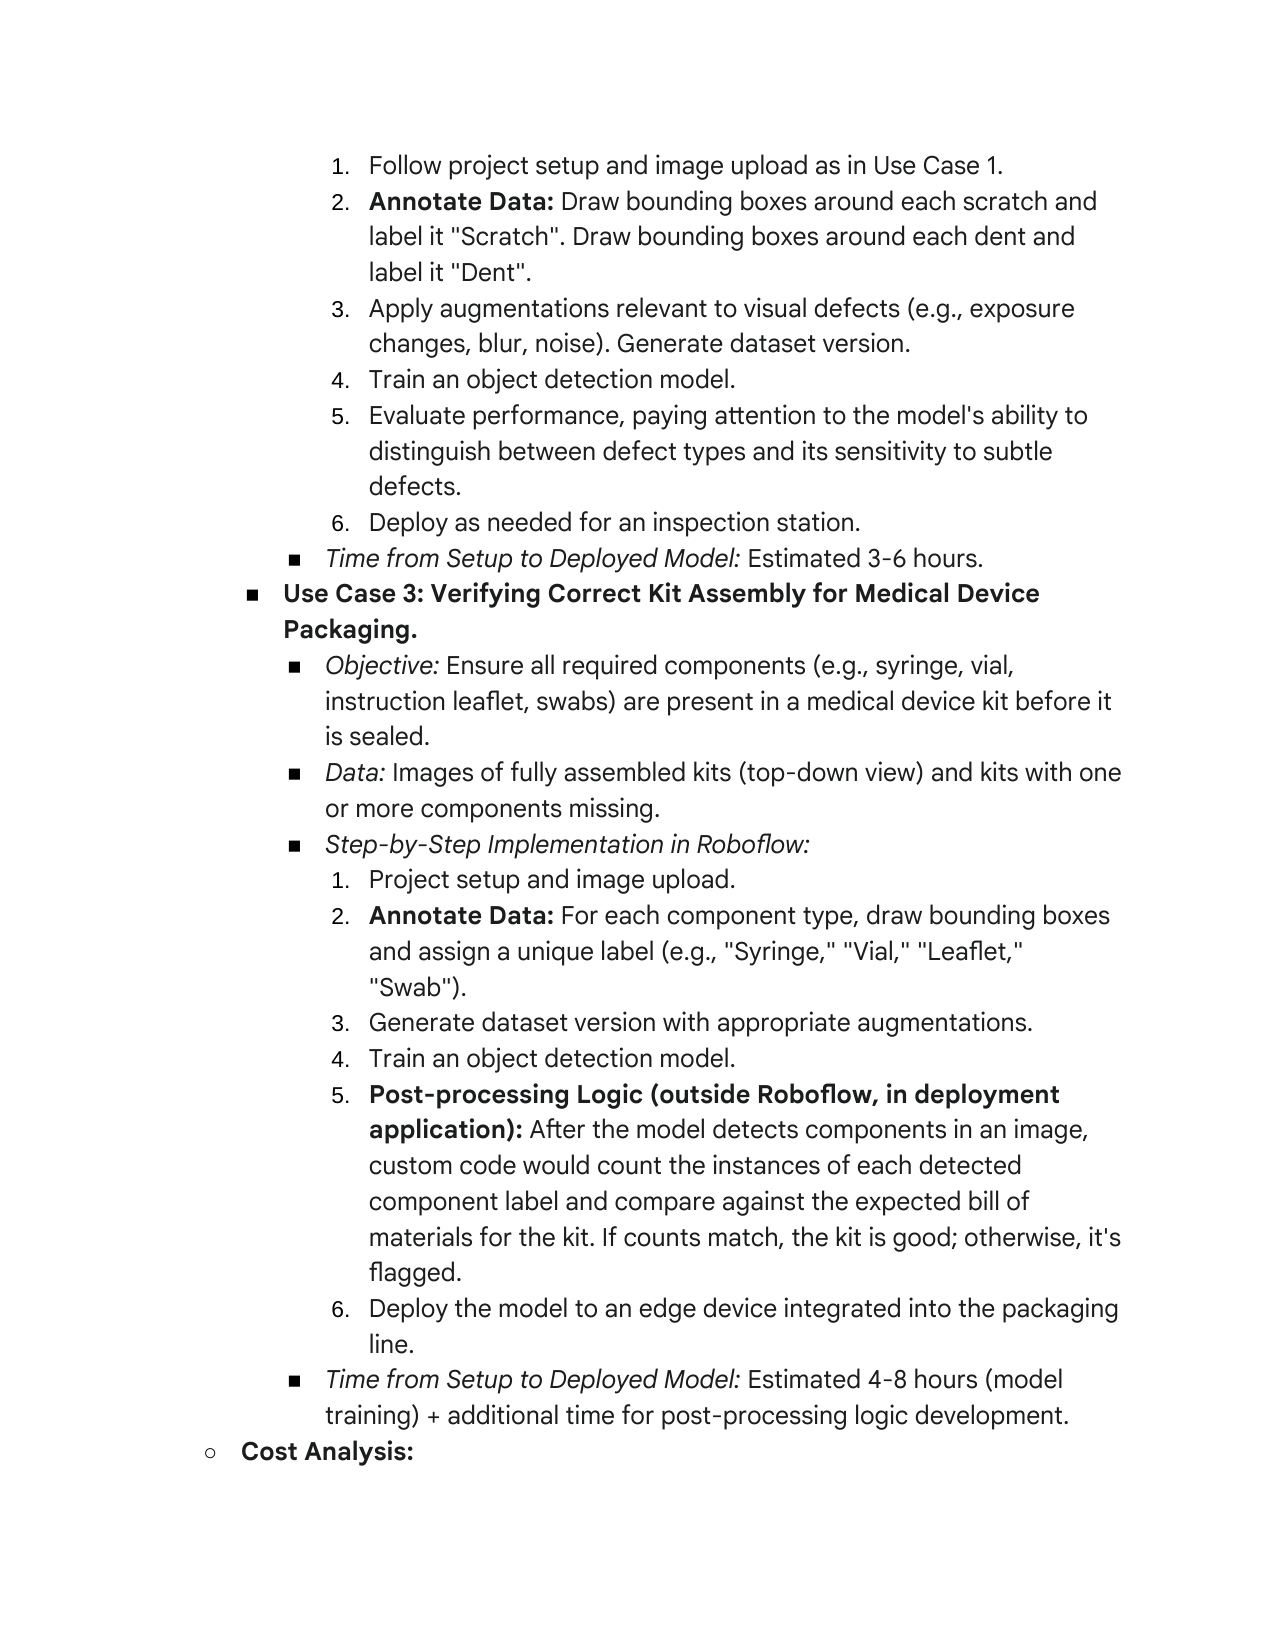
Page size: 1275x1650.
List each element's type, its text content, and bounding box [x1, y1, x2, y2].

list Objective: Ensure all required components (e.g., syringe, vial, instruction leaflet, swabs) are present in a medical device kit before it is sealed. [287, 650, 1125, 753]
list Time from Setup to Deployed Model: Estimated 4-8 hours (model training) + additional time for post-processing logic development. [287, 1365, 1125, 1432]
list Time from Setup to Deployed Model: Estimated 3-6 hours. [287, 543, 1125, 574]
list Generate dataset version with appropriate augmentations. [331, 1007, 1125, 1039]
list Cost Analysis: [203, 1436, 1125, 1468]
list Project setup and image upload. [331, 864, 1125, 896]
list Follow project setup and image upload as in Use Case 1. [331, 150, 1125, 181]
list Deploy the model to an edge device integrated into the packaging line. [331, 1293, 1125, 1360]
list Annotate Data: For each component type, draw bounding boxes and assign a unique label (e.g., "Syringe," "Vial," "Leaflet," "Swab"). [331, 900, 1125, 1003]
list Train an object detection model. [331, 1043, 1125, 1074]
list Annotate Data: Draw bounding boxes around each scratch and label it "Scratch". Draw bounding boxes around each dent and label it "Dent". [331, 186, 1125, 288]
list Evaluate performance, paying attention to the model's ability to distinguish between defect types and its sensitivity to subtle defects. [331, 400, 1125, 503]
list Train an object detection model. [331, 364, 1125, 396]
list Data: Images of fully assembled kits (top-down view) and kits with one or more components missing. [287, 757, 1125, 824]
list Post-processing Logic (outside Roboflow, in deployment application): After the model detects components in an image, custom code would count the instances of each detected component label and compare against the expected bill of materials for the kit. If counts match, the kit is good; otherwise, it's flagged. [331, 1079, 1125, 1289]
list Deploy as needed for an inspection station. [331, 507, 1125, 539]
list Apply augmentations relevant to visual defects (e.g., exposure changes, blur, noise). Generate dataset version. [331, 293, 1125, 360]
list Step-by-Step Implementation in Roboflow: [287, 829, 1125, 860]
list Use Case 3: Verifying Correct Kit Assembly for Medical Device Packaging. [245, 579, 1125, 646]
